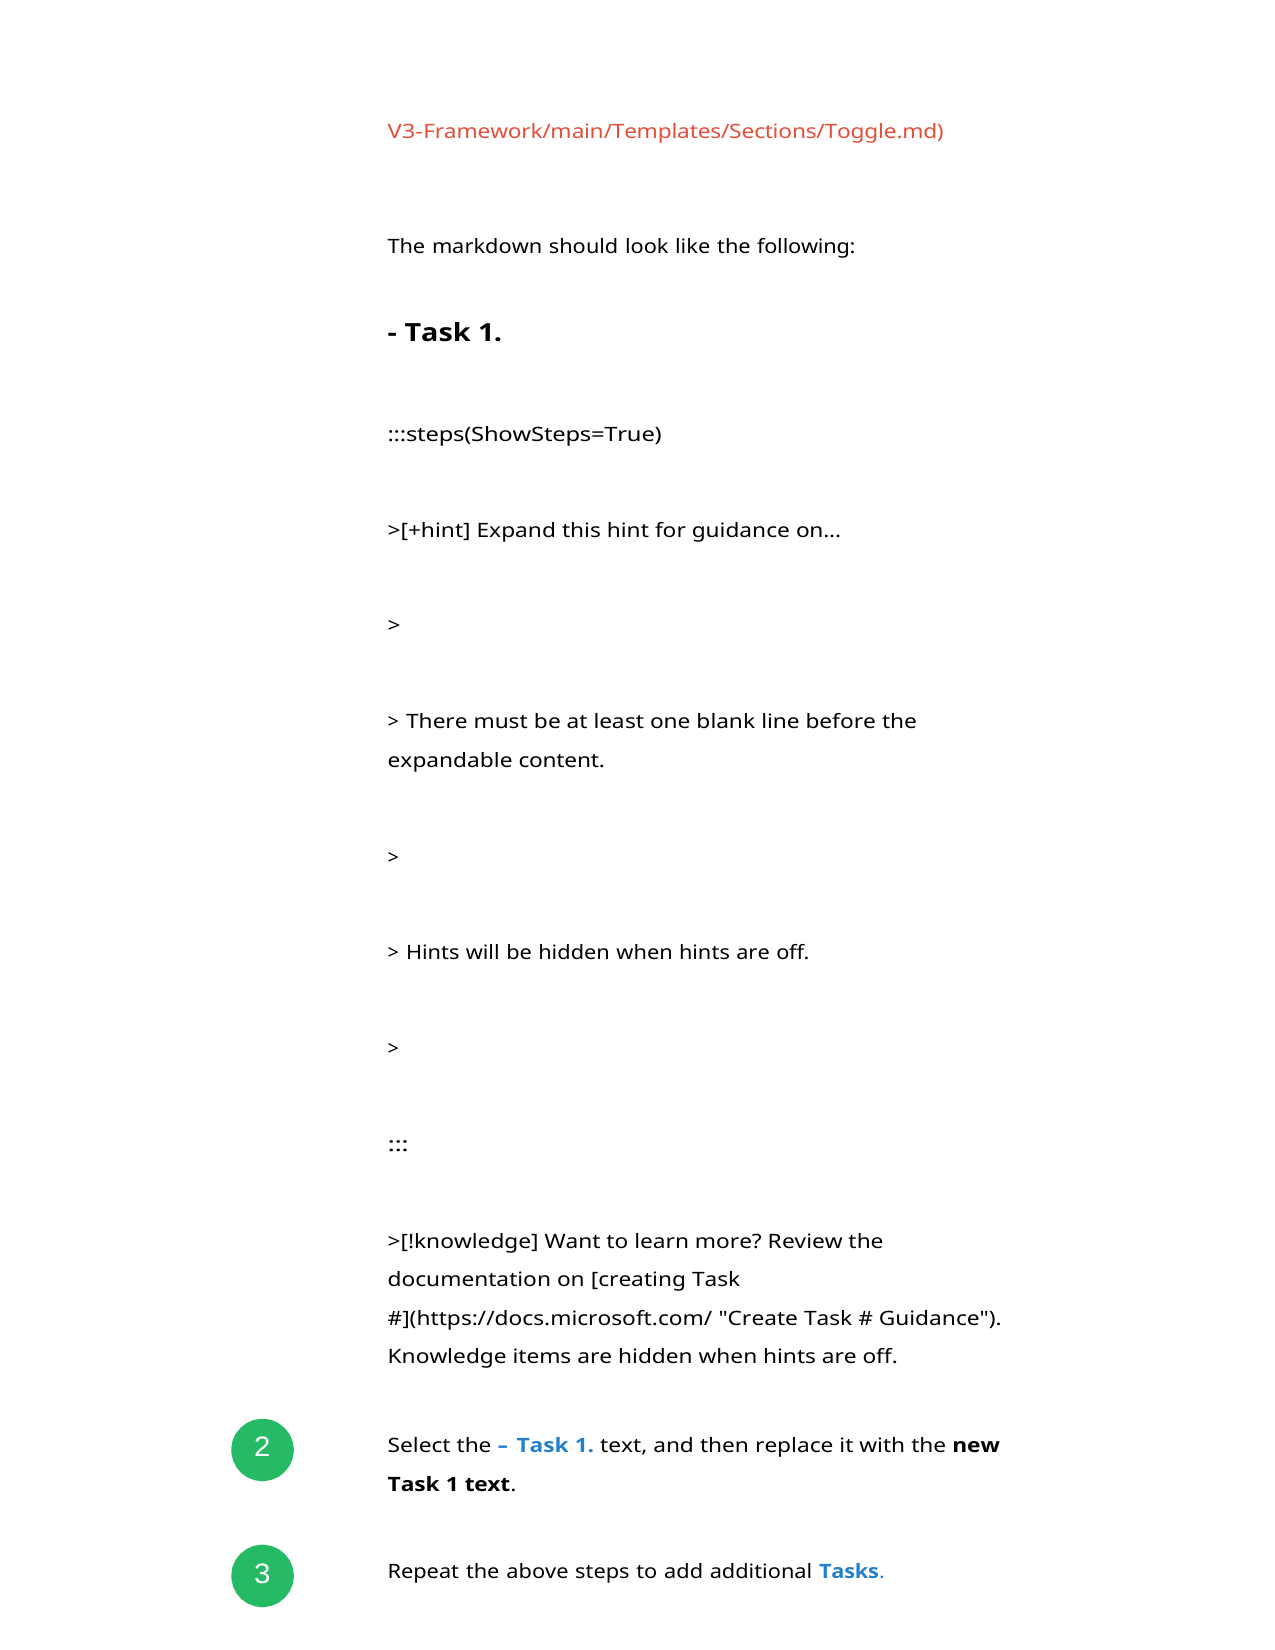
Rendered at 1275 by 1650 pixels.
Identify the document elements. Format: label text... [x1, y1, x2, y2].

text > [387, 611, 1200, 638]
list There must be at least one blank line before the expandable content. [387, 707, 998, 773]
text - Task 1. [387, 315, 1200, 349]
text Select the - Task 1. text, and then replace it with the new Task 1 text. [387, 1431, 1021, 1497]
text :::steps(ShowSteps=True) [387, 420, 1200, 447]
text The markdown should look like the following: [387, 233, 1200, 260]
text V3-Framework/main/Templates/Sections/Toggle.md) [387, 117, 1200, 144]
text >[+hint] Expand this hint for guidance on... [387, 517, 1200, 543]
text >[!knowledge] Want to learn more? Review the documentation on [creating Task #](https://docs.microsoft.com/ "Create Task # Guidance"). Knowledge items are hidden when hints are off. [387, 1227, 1042, 1369]
text ::: [387, 1131, 1200, 1158]
list Hints will be hidden when hints are off. [387, 938, 1200, 965]
text Repeat the above steps to add additional Tasks. [387, 1557, 1200, 1584]
